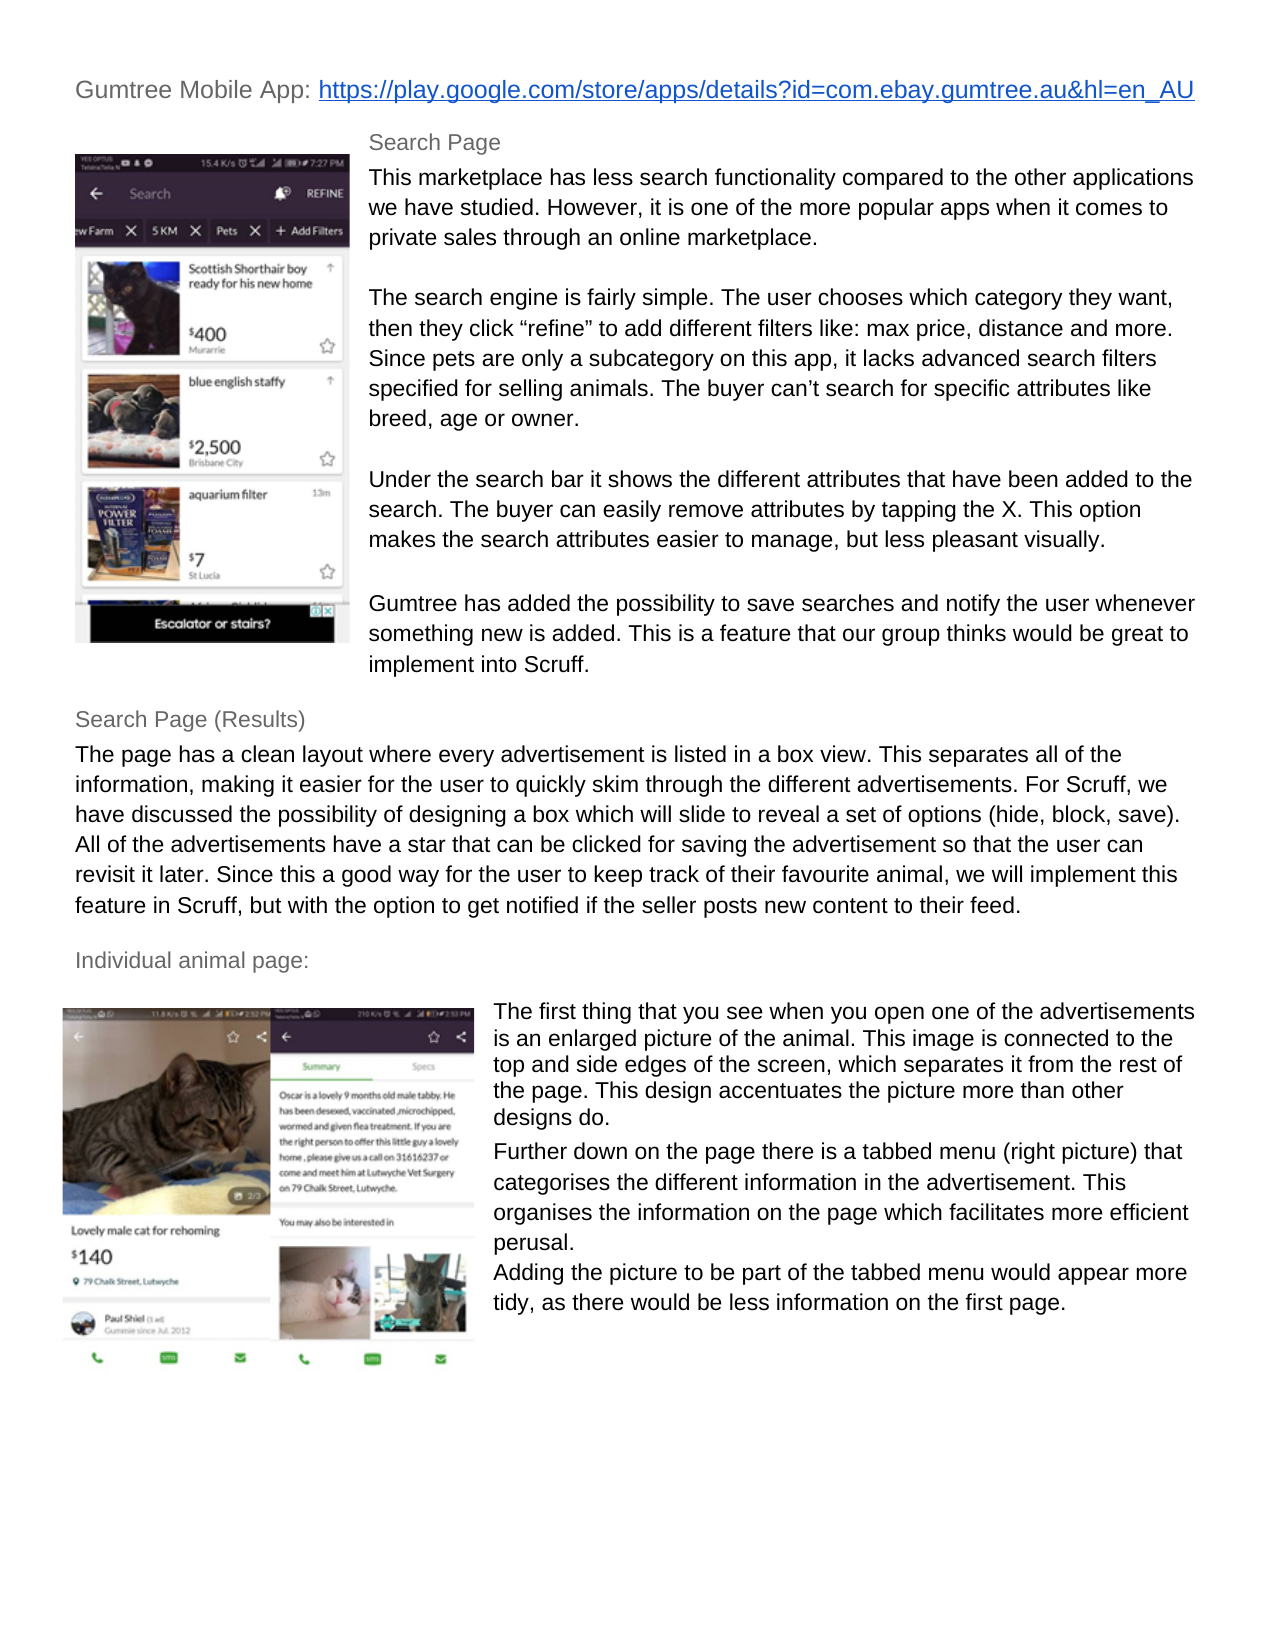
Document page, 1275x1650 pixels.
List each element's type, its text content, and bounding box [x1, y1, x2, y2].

text Adding the picture to be part of the tabbed menu would appear more tidy, as there would be less information on the first page. [475, 1259, 1200, 1316]
text The page has a clean layout where every advertisement is listed in a box view. This separates all of the information, making it easier for the user to quickly skim through the different advertisements. For Scruff, we have discussed the possibility of designing a box which will slide to reveal a set of options (hide, block, save). [75, 741, 1200, 827]
text Search Page [75, 129, 1200, 155]
text Search Page (Results) [75, 706, 1200, 732]
text The first thing that you see when you open one of the advertisements is an enlarged picture of the animal. This image is connected to the top and side edges of the screen, which separates it from the rest of the page. This design accentuates the picture more than other designs do. [75, 998, 1200, 1130]
text Further down on the page there is a tabbed menu (right picture) that categorises the different information in the advertisement. This organises the information on the page which facilitates more efficient perusal. [475, 1138, 1200, 1255]
text Under the search bar it shows the different attributes that have been added to the search. The buyer can easily remove attributes by tapping the X. This option makes the search attributes easier to manage, but less pleasant visually. [350, 466, 1200, 552]
text This marketplace has less search functionality compared to the other applications we have studied. However, it is one of the more popular apps when it comes to private sales through an online marketplace. [350, 163, 1200, 250]
text Individual animal page: [75, 947, 1200, 973]
text The search engine is fairly simple. The user chooses which category they want, then they click “refine” to add different filters like: max price, distance and more. Since pets are only a subcategory on this app, it lacks advanced search filters specified for selling animals. The buyer can’t search for specific attributes like breed, age or owner. [350, 284, 1200, 431]
text Gumtree has added the possibility to save searches and notify the user whenever something new is added. This is a feature that our group thinks would be great to implement into Scruff. [75, 590, 1200, 677]
picture [75, 154, 350, 643]
picture [62, 1008, 475, 1378]
text All of the advertisements have a star that can be clicked for saving the advertisement so that the user can revisit it later. Since this a good way for the user to keep track of their favourite animal, we will implement this feature in Scruff, but with the option to get notified if the seller posts new content to their feed. [75, 831, 1200, 918]
text Gumtree Mobile App: https://play.google.com/store/apps/details?id=com.ebay.gumtree.au&hl=en_AU [75, 75, 1200, 104]
